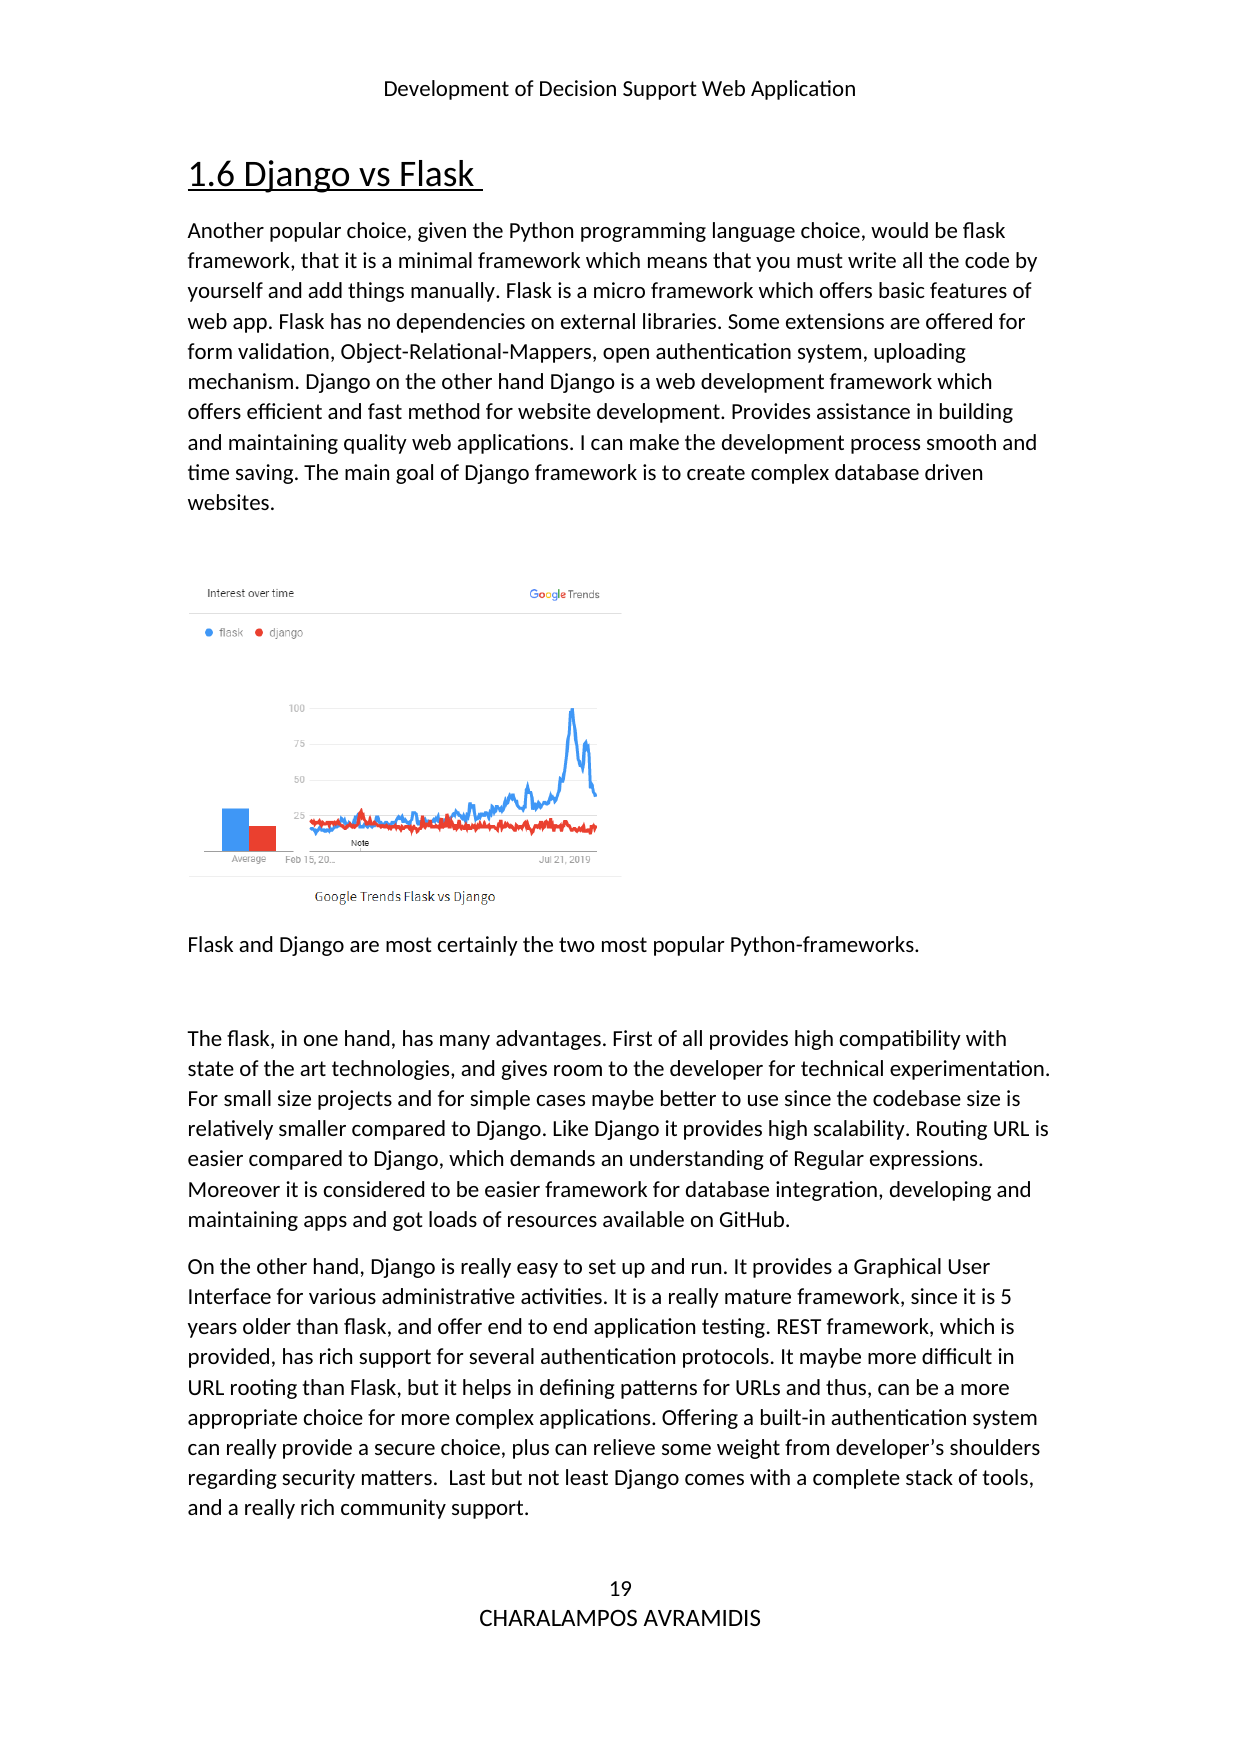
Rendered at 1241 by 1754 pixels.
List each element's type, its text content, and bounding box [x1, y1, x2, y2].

text Flask and Django are most certainly the two most popular Python-frameworks. [187, 930, 1053, 958]
text 1.6 Django vs Flask [187, 150, 1053, 196]
picture [187, 581, 624, 912]
text On the other hand, Django is really easy to set up and run. It provides a Graphical User Interface for various administrative activities. It is a really mature framework, since it is 5 years older than flask, and offer end to end application testing. REST framework, which is provided, has rich support for several authentication protocols. It maybe more difficult in URL rooting than Flask, but it helps in defining patterns for URLs and thus, can be a more appropriate choice for more complex applications. Offering a built-in authentication system can really provide a secure choice, plus can relieve some weight from developer’s shoulders regarding security matters. Last but not least Django comes with a complete stack of tools, and a really rich community support. [187, 1252, 1053, 1522]
text Another popular choice, given the Python programming language choice, would be flask framework, that it is a minimal framework which means that you must write all the code by yourself and add things manually. Flask is a micro framework which offers basic features of web app. Flask has no dependencies on external libraries. Some extensions are offered for form validation, Object-Relational-Mappers, open authentication system, uploading mechanism. Django on the other hand Django is a web development framework which offers efficient and fast method for website development. Provides assistance in building and maintaining quality web applications. I can make the development process smooth and time saving. The main goal of Django framework is to create complex database driven websites. [187, 216, 1053, 516]
text The flask, in one hand, has many advantages. First of all provides high compatibility with state of the art technologies, and gives room to the developer for technical experimentation. For small size projects and for simple cases maybe better to use since the codebase size is relatively smaller compared to Django. Like Django it provides high scalability. Routing URL is easier compared to Django, which demands an understanding of Regular expressions. Moreover it is considered to be easier framework for database integration, developing and maintaining apps and got loads of resources available on GitHub. [187, 1024, 1053, 1233]
